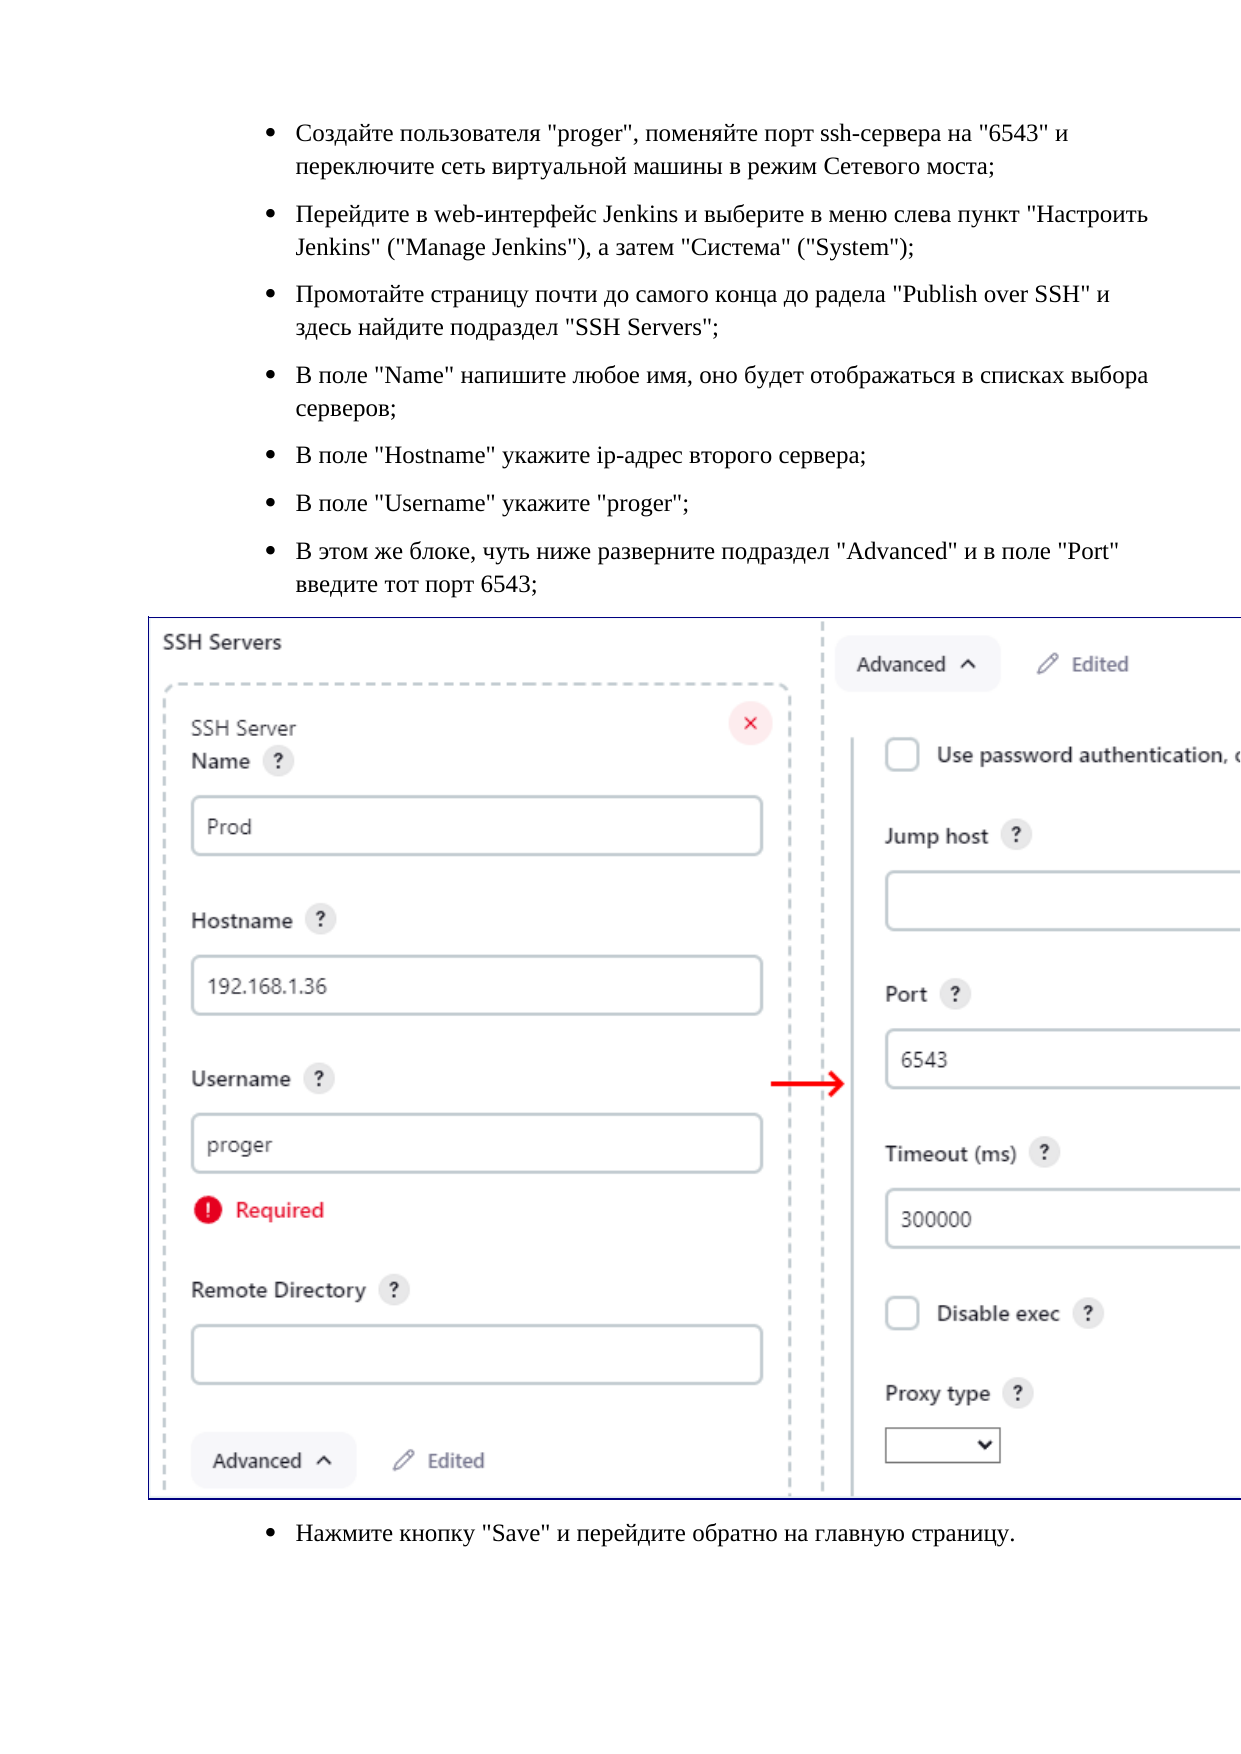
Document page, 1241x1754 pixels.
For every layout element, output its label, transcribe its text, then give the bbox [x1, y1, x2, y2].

picture [149, 618, 1241, 1498]
list Перейдите в web-интерфейс Jenkins и выберите в меню слева пункт "Настроить Jenkins" ("Manage Jenkins"), а затем "Система" ("System"); [266, 199, 1152, 261]
list В поле "Hostname" укажите ip-адрес второго сервера; [266, 441, 1152, 469]
list Промотайте страницу почти до самого конца до радела "Publish over SSH" и здесь найдите подраздел "SSH Servers"; [266, 279, 1152, 341]
list В поле "Username" укажите "proger"; [266, 488, 1152, 517]
list Нажмите кнопку "Save" и перейдите обратно на главную страницу. [266, 1518, 1152, 1547]
list В этом же блоке, чуть ниже разверните подраздел "Advanced" и в поле "Port" введите тот порт 6543; [266, 536, 1152, 598]
list В поле "Name" напишите любое имя, оно будет отображаться в списках выбора серверов; [266, 360, 1152, 422]
list Создайте пользователя "proger", поменяйте порт ssh-сервера на "6543" и переключите сеть виртуальной машины в режим Сетевого моста; [266, 118, 1152, 180]
